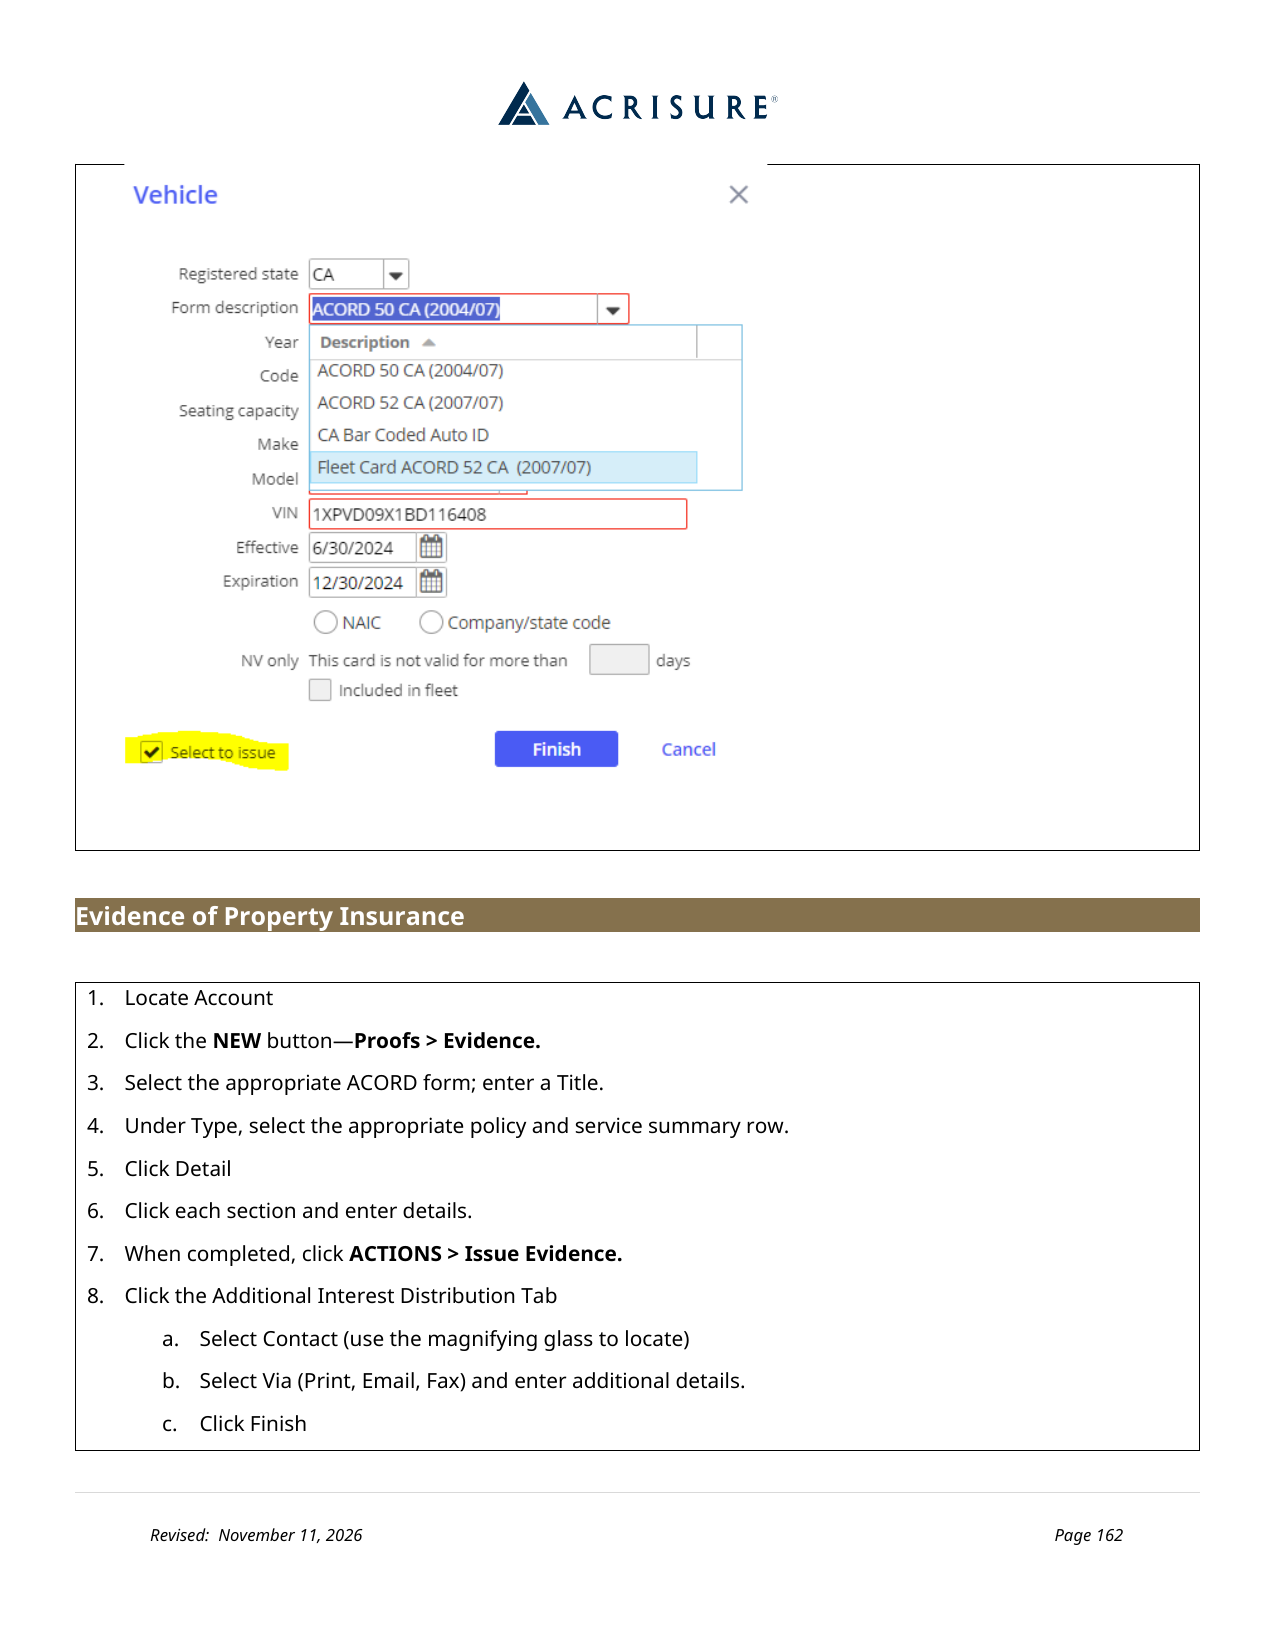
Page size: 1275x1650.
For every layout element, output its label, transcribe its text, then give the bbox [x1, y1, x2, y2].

picture [124, 164, 768, 782]
subtitle Evidence of Property Insurance [75, 898, 1200, 932]
picture [496, 75, 779, 135]
table_header Select Policy ACTIONS > Issue Auto ID Card Highlight the appropriate vehicle—make sure there’s a Y under the Issue Column or Click Select to Issue if not. Click the Distribution Tab Select Contact (use a magnifying glass to locate) Select Via (Print, Email, Fax) and enter additional details. Click Finish To Issue a Fleet ID card click the pencil on the left and using the drop-down arrow choose Fleet Card, click select to Issue and Finish. [76, 165, 1199, 850]
